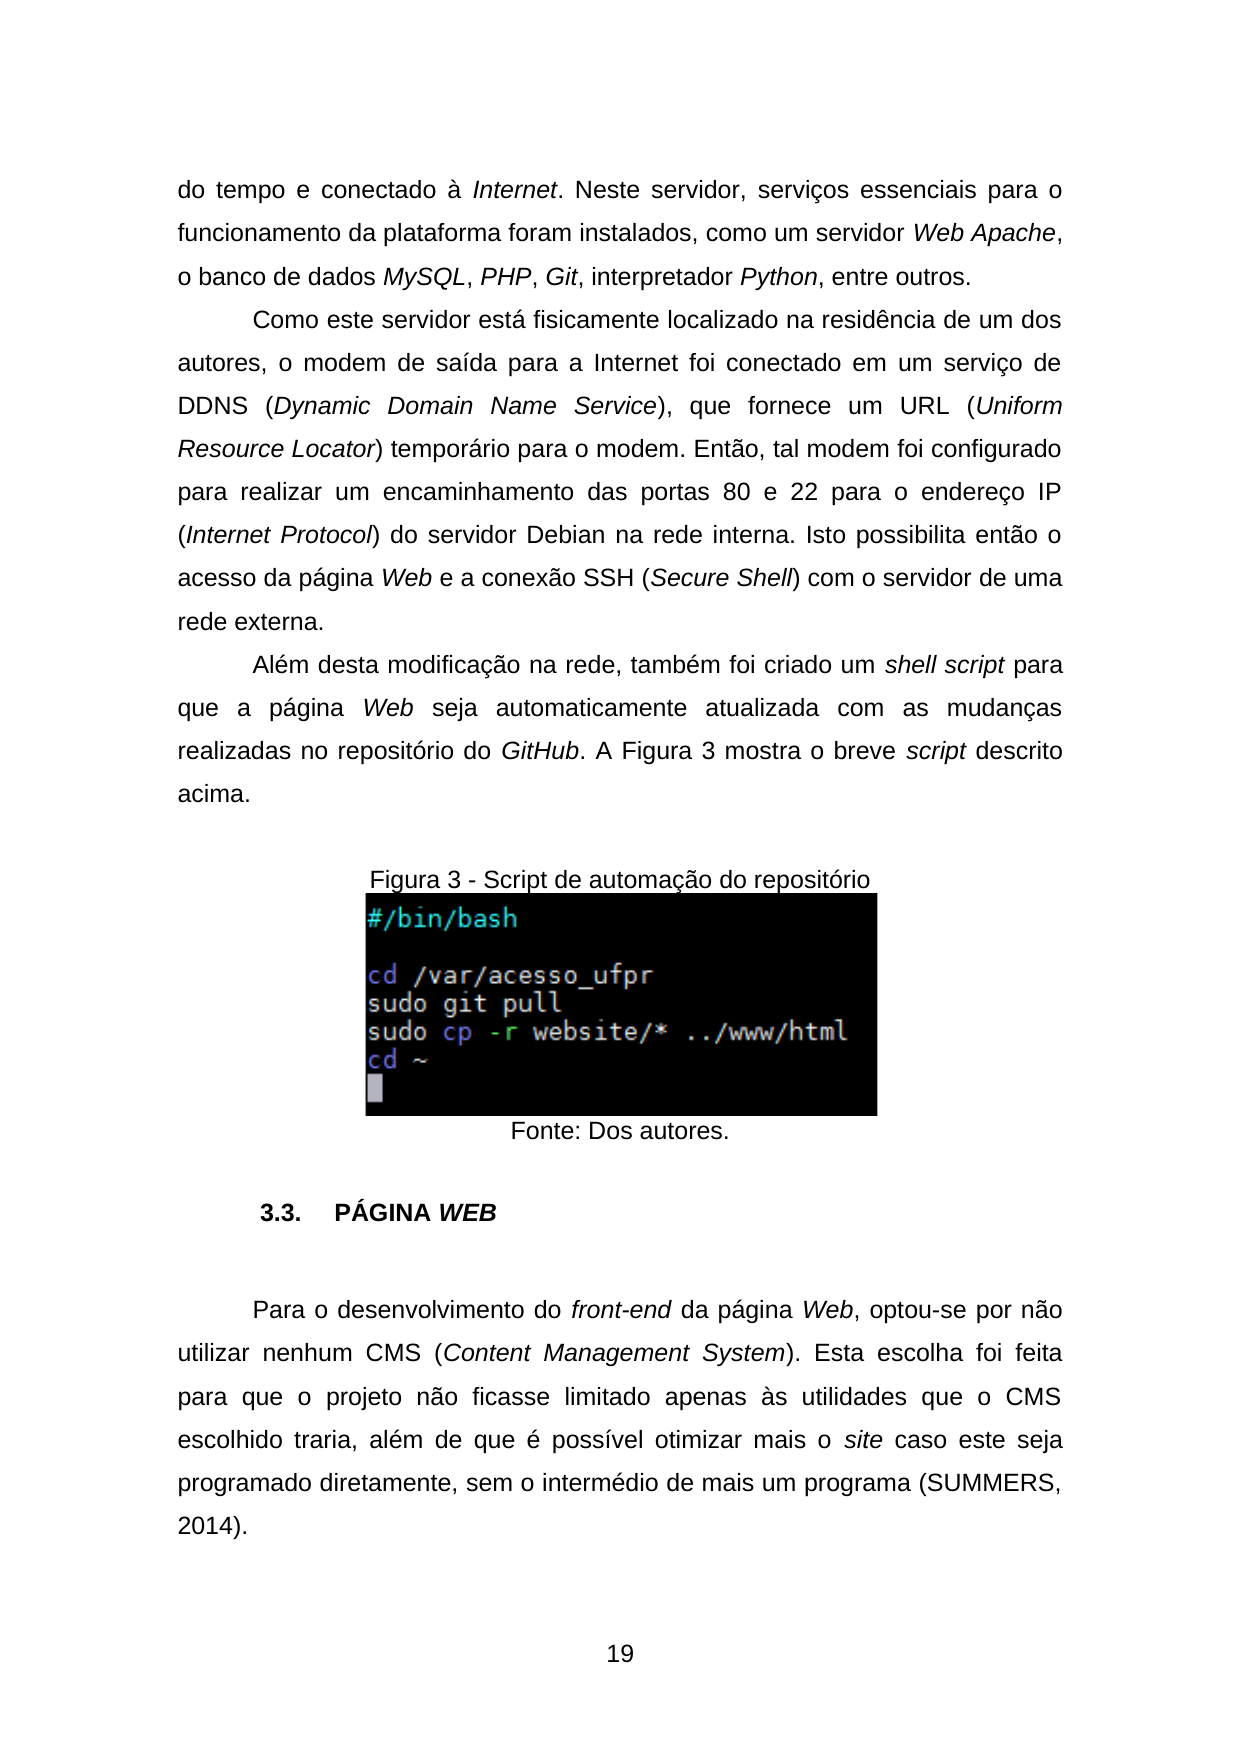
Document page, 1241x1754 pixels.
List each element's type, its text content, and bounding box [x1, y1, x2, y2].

subtitle Página Web [260, 1198, 1063, 1227]
text Para o desenvolvimento do front-end da página Web, optou-se por não utilizar nenhum CMS (Content Management System). Esta escolha foi feita para que o projeto não ficasse limitado apenas às utilidades que o CMS escolhido traria, além de que é possível otimizar mais o site caso este seja programado diretamente, sem o intermédio de mais um programa (SUMMERS, 2014). [177, 1295, 1063, 1539]
text Figura 3 - Script de automação do repositório [177, 865, 1063, 894]
text Fonte: Dos autores. [177, 1116, 1063, 1144]
text Além desta modificação na rede, também foi criado um shell script para que a página Web seja automaticamente atualizada com as mudanças realizadas no repositório do GitHub. A Figura 3 mostra o breve script descrito acima. [177, 649, 1063, 808]
picture [362, 893, 878, 1116]
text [177, 175, 1063, 290]
text Como este servidor está fisicamente localizado na residência de um dos autores, o modem de saída para a Internet foi conectado em um serviço de DDNS (Dynamic Domain Name Service), que fornece um URL (Uniform Resource Locator) temporário para o modem. Então, tal modem foi configurado para realizar um encaminhamento das portas 80 e 22 para o endereço IP (Internet Protocol) do servidor Debian na rede interna. Isto possibilita então o acesso da página Web e a conexão SSH (Secure Shell) com o servidor de uma rede externa. [177, 304, 1063, 635]
